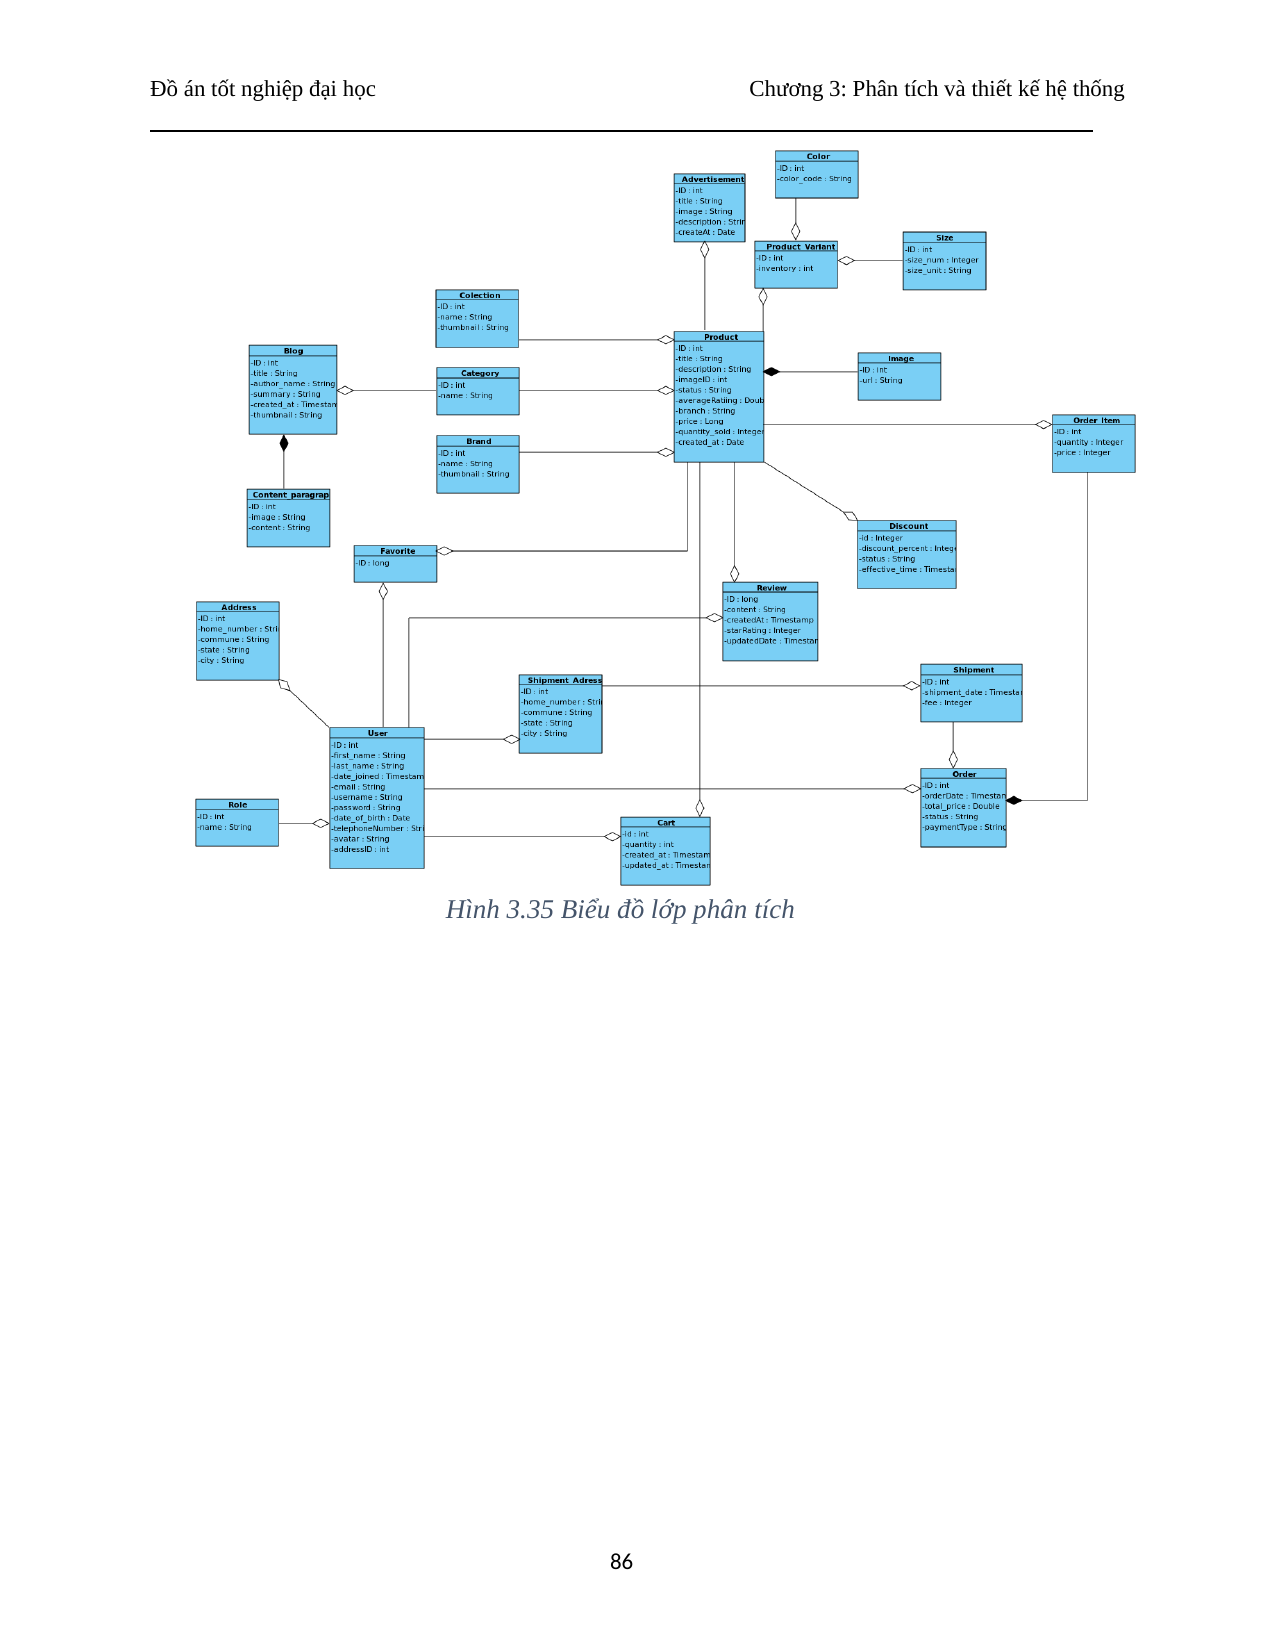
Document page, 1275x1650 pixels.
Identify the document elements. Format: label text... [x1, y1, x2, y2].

picture [194, 150, 1137, 887]
